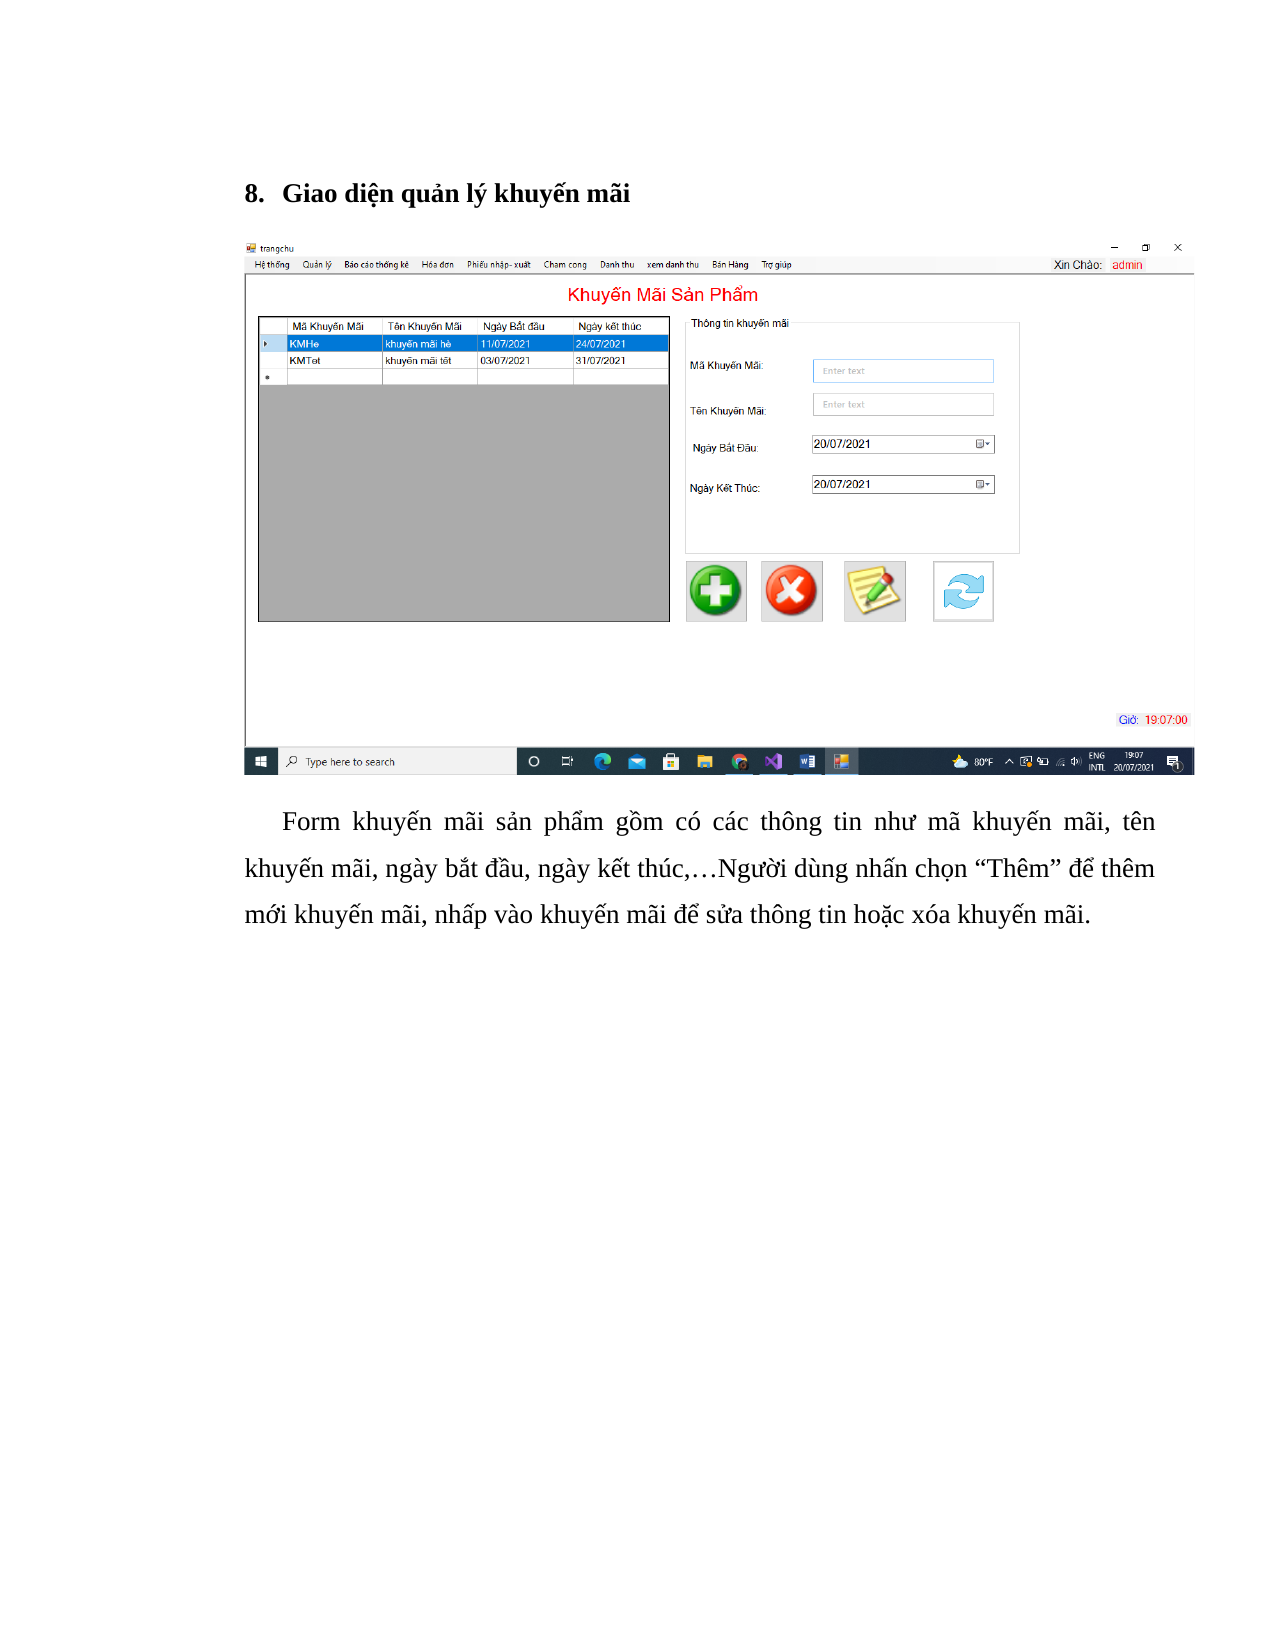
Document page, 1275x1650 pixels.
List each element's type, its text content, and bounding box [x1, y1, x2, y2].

text Form khuyến mãi sản phẩm gồm có các thông tin như mã khuyến mãi, tên khuyến mãi, ngày bắt đầu, ngày kết thúc,…Người dùng nhấn chọn “Thêm” để thêm mới khuyến mãi, nhấp vào khuyến mãi để sửa thông tin hoặc xóa khuyến mãi. [244, 805, 1157, 930]
list Giao diện quản lý khuyến mãi [244, 177, 1157, 208]
picture [244, 240, 1195, 775]
